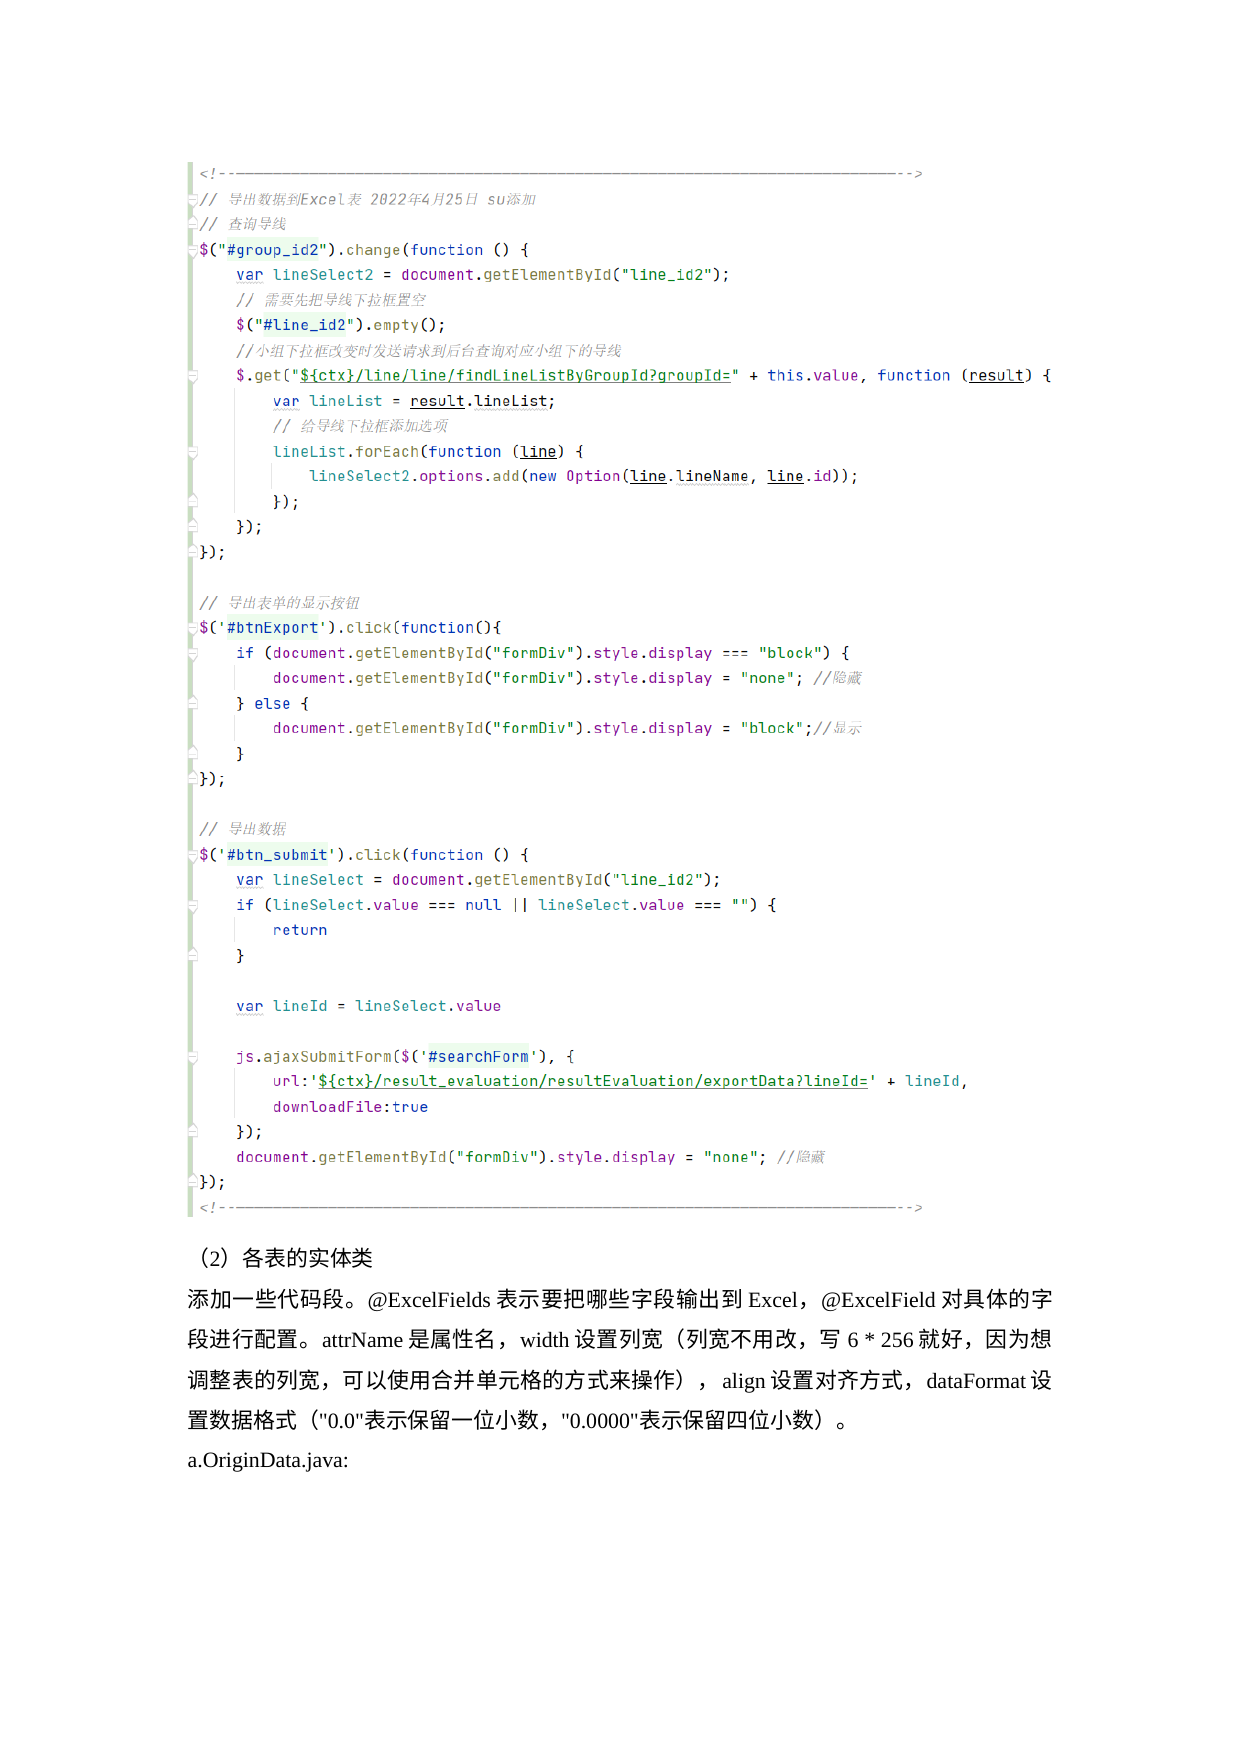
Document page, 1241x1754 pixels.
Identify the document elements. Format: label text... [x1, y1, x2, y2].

text a.OriginData.java: [187, 1443, 1053, 1476]
text 添加一些代码段。@ExcelFields表示要把哪些字段输出到Excel，@ExcelField对具体的字段进行配置。attrName是属性名，width设置列宽（列宽不用改，写6 * 256就好，因为想调整表的列宽，可以使用合并单元格的方式来操作），align设置对齐方式，dataFormat设置数据格式（"0.0"表示保留一位小数，"0.0000"表示保留四位小数）。 [187, 1281, 1053, 1436]
picture [187, 162, 1053, 1217]
text （2）各表的实体类 [187, 1241, 1053, 1273]
